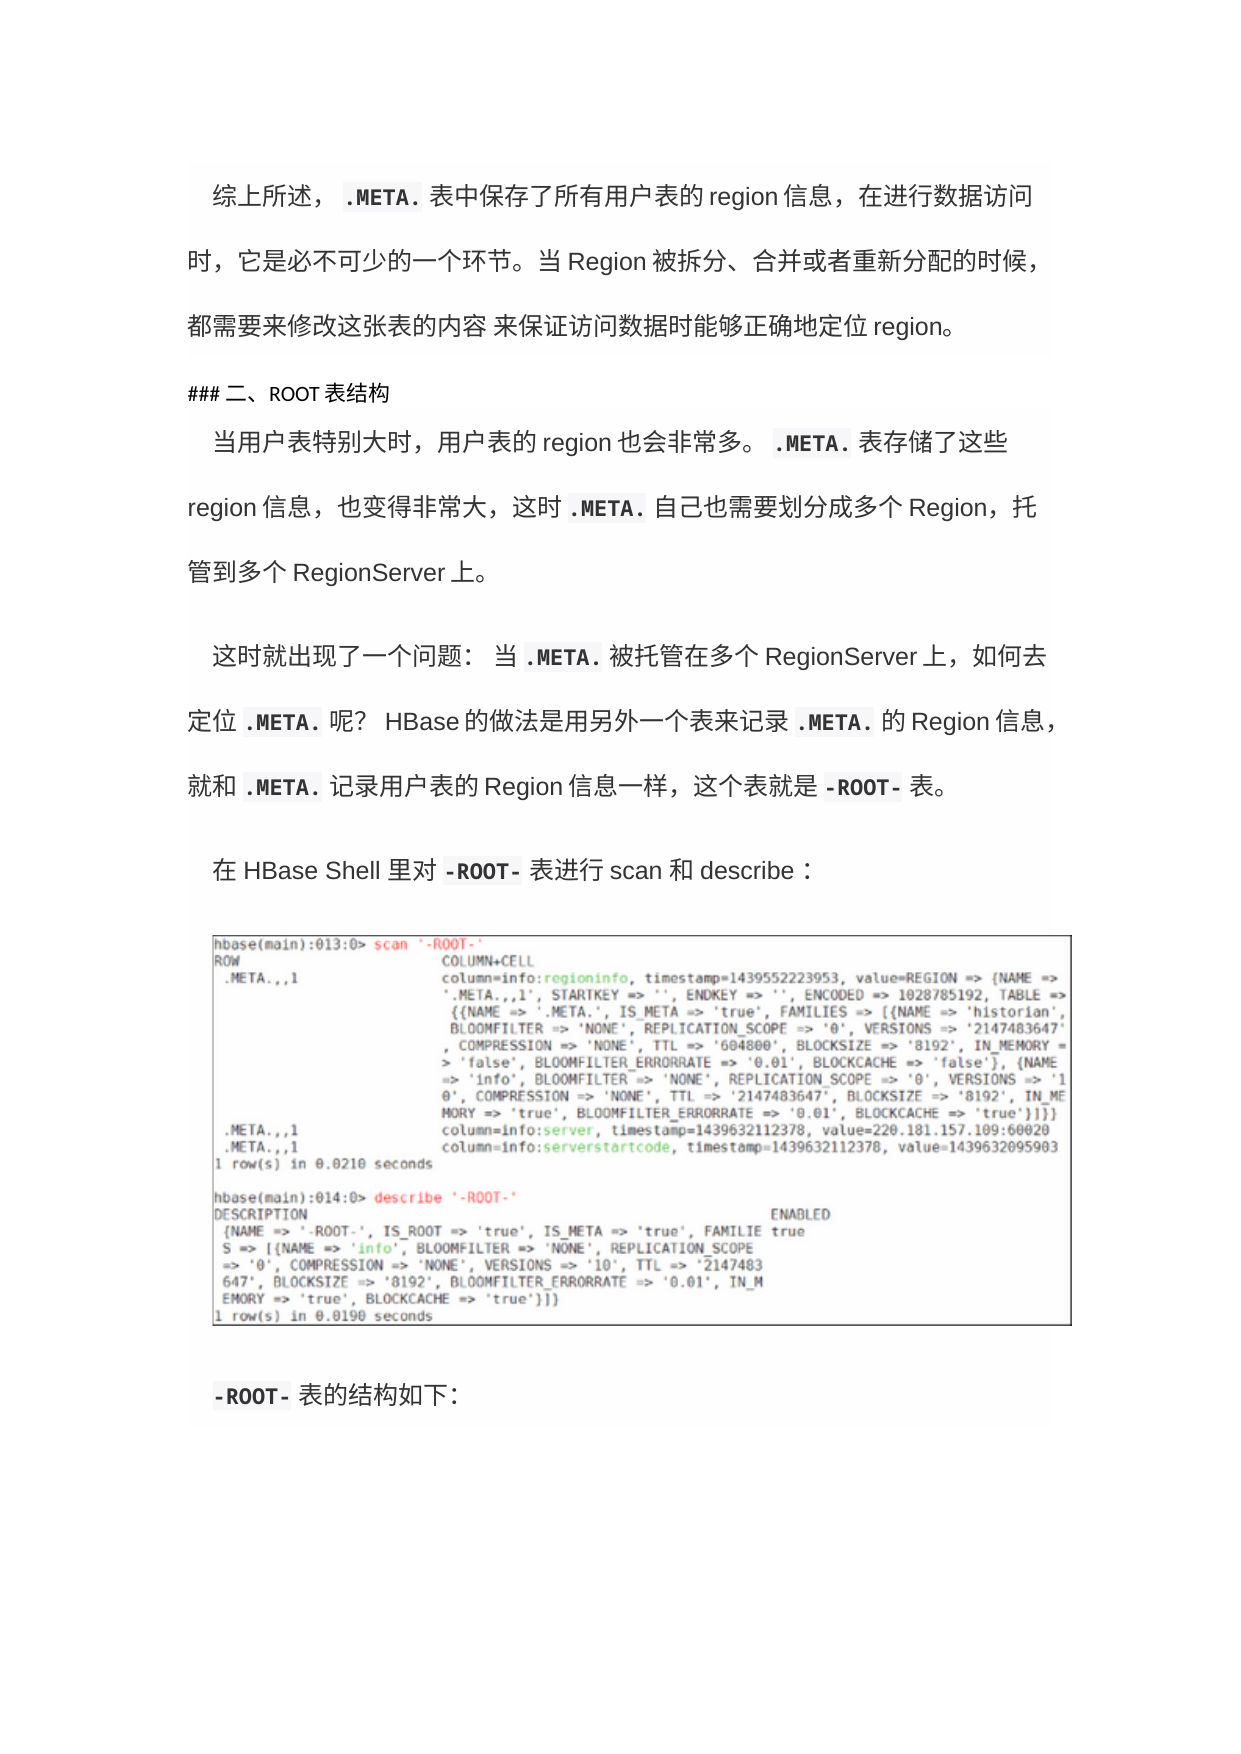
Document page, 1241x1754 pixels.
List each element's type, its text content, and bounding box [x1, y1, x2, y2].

text 在 HBase Shell 里对 -ROOT- 表进行 scan 和 describe ： [187, 836, 1053, 901]
text 这时就出现了一个问题： 当 .META. 被托管在多个RegionServer上，如何去定位 .META. 呢？ HBase的做法是用另外一个表来记录 .META. 的Region信息，就和 .META. 记录用户表的Region信息一样，这个表就是 -ROOT- 表。 [187, 622, 1053, 817]
text 当用户表特别大时，用户表的region也会非常多。 .META. 表存储了这些region信息，也变得非常大，这时 .META. 自己也需要划分成多个Region，托管到多个RegionServer上。 [187, 408, 1053, 603]
text -ROOT- 表的结构如下： [187, 1361, 1053, 1426]
picture [212, 935, 1072, 1326]
text ### 二、ROOT表结构 [187, 376, 1053, 408]
text 综上所述， .META. 表中保存了所有用户表的region信息，在进行数据访问时，它是必不可少的一个环节。当Region被拆分、合并或者重新分配的时候，都需要来修改这张表的内容 来保证访问数据时能够正确地定位region。 [187, 162, 1053, 357]
